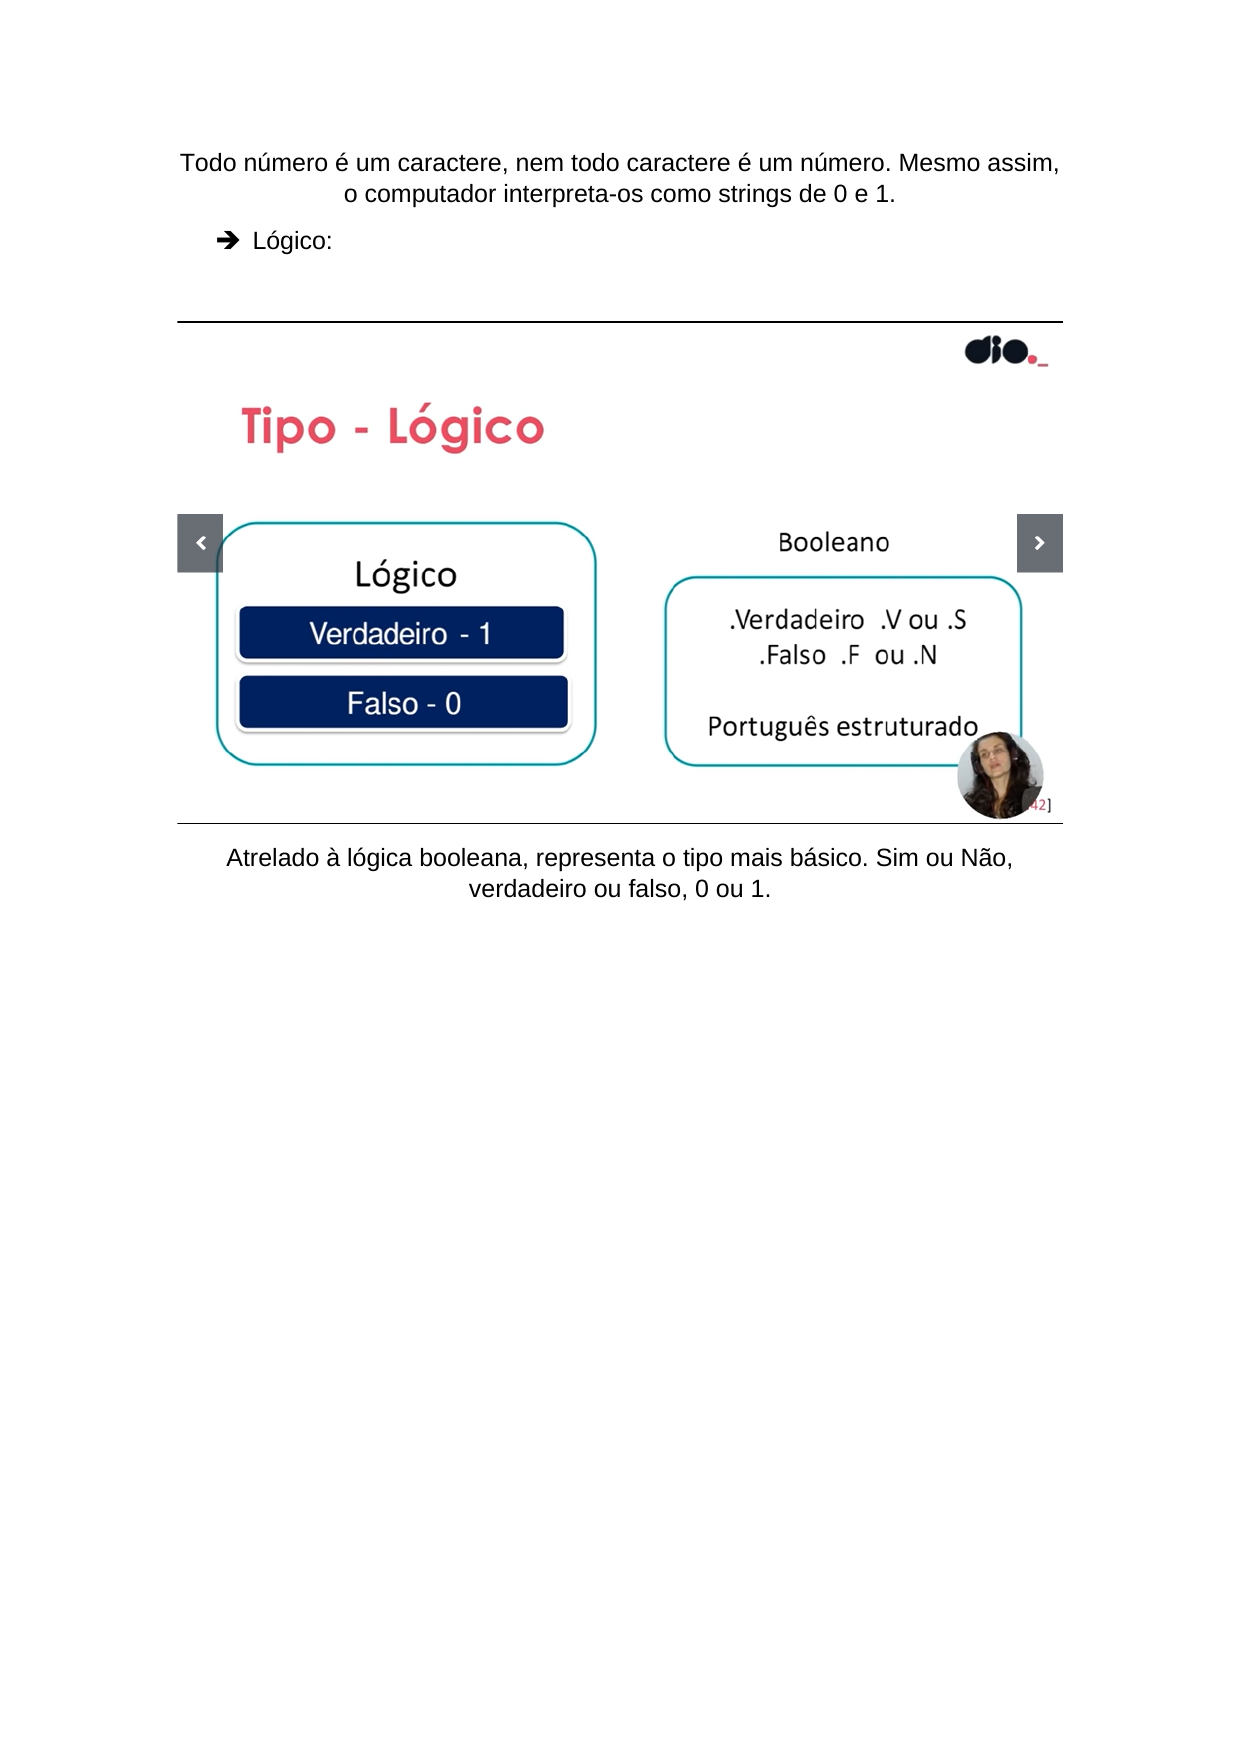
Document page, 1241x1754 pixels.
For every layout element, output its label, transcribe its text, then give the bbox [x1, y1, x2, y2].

text Atrelado à lógica booleana, representa o tipo mais básico. Sim ou Não, verdadeiro ou falso, 0 ou 1. [177, 843, 1063, 903]
text Todo número é um caractere, nem todo caractere é um número. Mesmo assim, o computador interpreta-os como strings de 0 e 1. [177, 148, 1063, 207]
list Lógico: [215, 226, 1063, 255]
picture [177, 321, 1063, 824]
